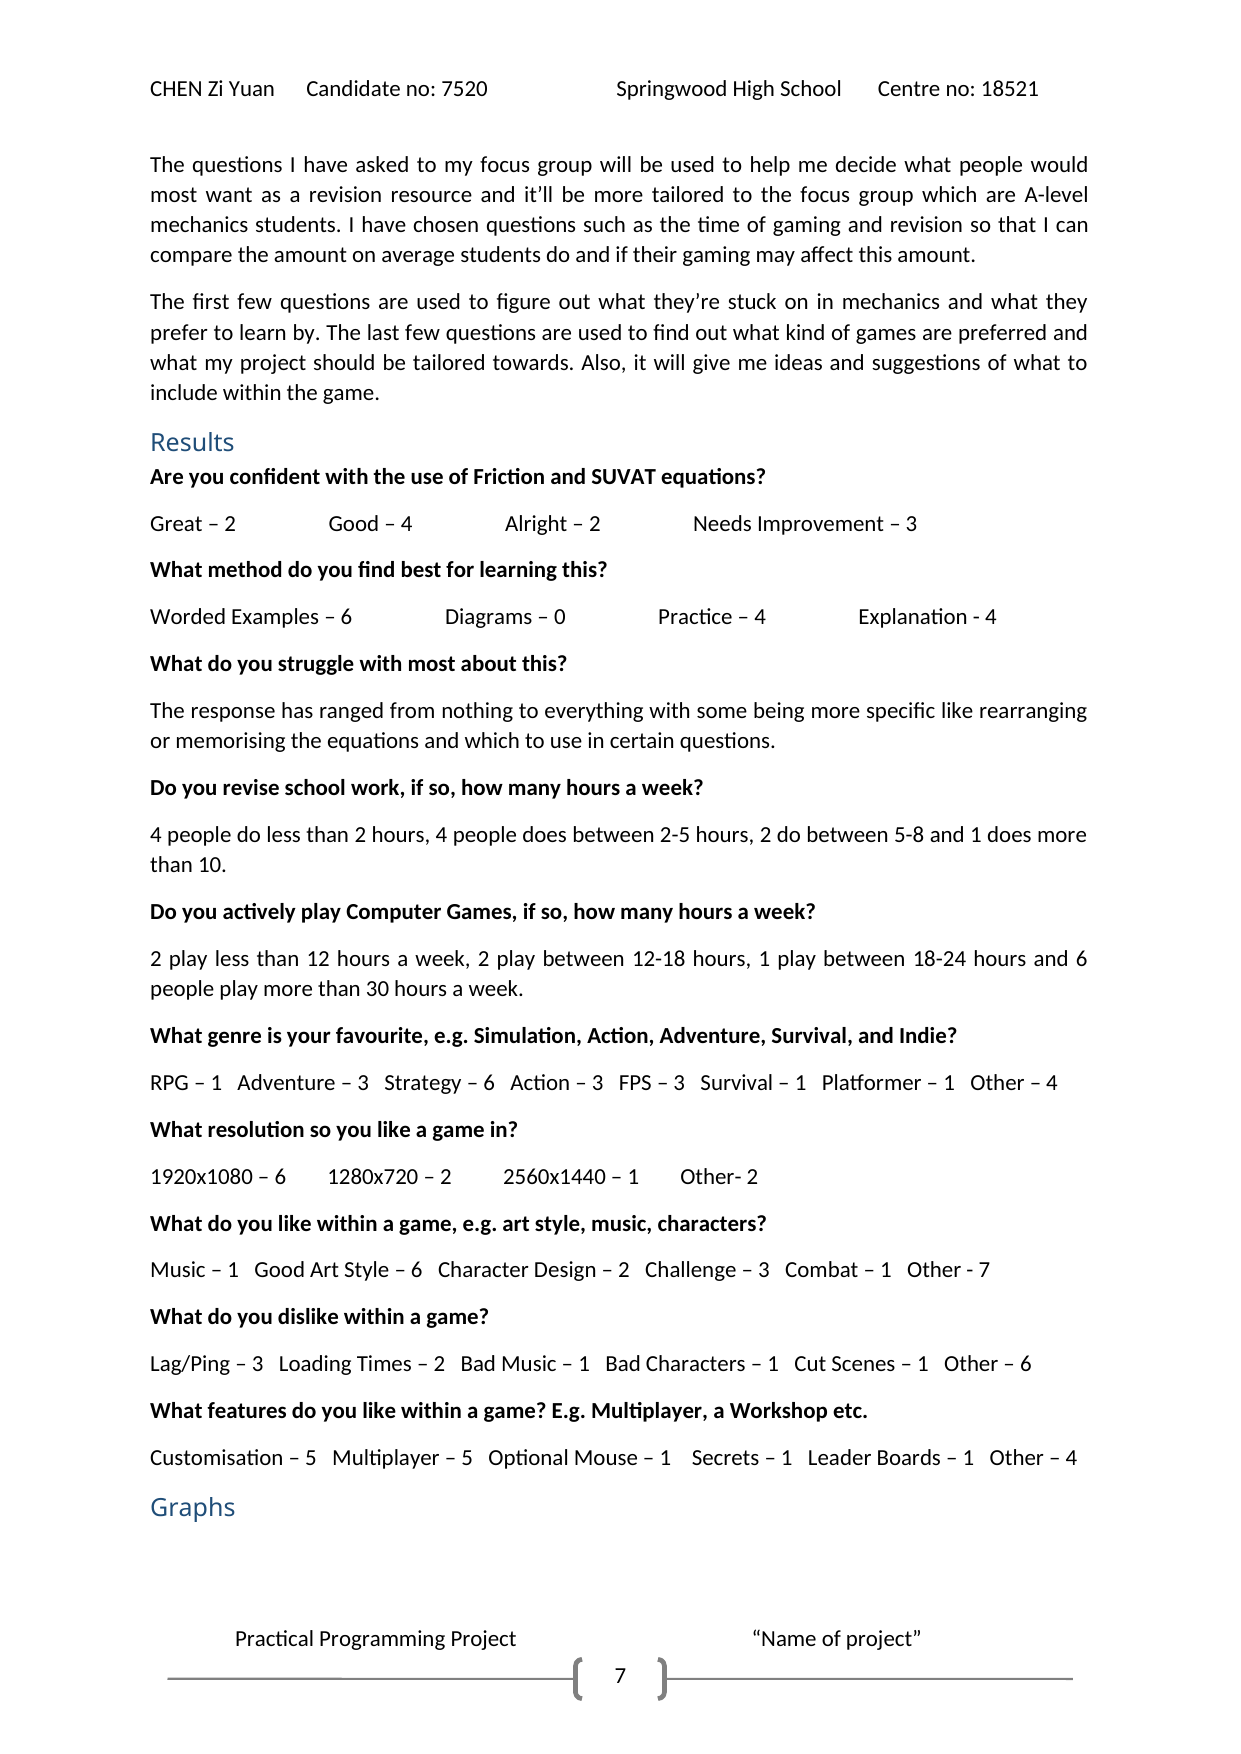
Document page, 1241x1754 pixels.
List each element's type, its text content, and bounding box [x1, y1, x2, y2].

text Are you confident with the use of Friction and SUVAT equations? [150, 462, 1090, 490]
text 1920x1080 – 6 1280x720 – 2 2560x1440 – 1 Other- 2 [150, 1162, 1090, 1190]
text Lag/Ping – 3 Loading Times – 2 Bad Music – 1 Bad Characters – 1 Cut Scenes – 1 Other – 6 [150, 1349, 1090, 1377]
text What features do you like within a game? E.g. Multiplayer, a Workshop etc. [150, 1396, 1090, 1424]
text Customisation – 5 Multiplayer – 5 Optional Mouse – 1 Secrets – 1 Leader Boards – 1 Other – 4 [150, 1443, 1090, 1471]
text What do you like within a game, e.g. art style, music, characters? [150, 1209, 1090, 1237]
subtitle Results [150, 425, 1090, 459]
text Great – 2 Good – 4 Alright – 2 Needs Improvement – 3 [150, 509, 1090, 537]
text The response has ranged from nothing to everything with some being more specific like rearranging or memorising the equations and which to use in certain questions. [150, 696, 1090, 754]
text Do you revise school work, if so, how many hours a week? [150, 773, 1090, 801]
text Do you actively play Computer Games, if so, how many hours a week? [150, 897, 1090, 925]
text 2 play less than 12 hours a week, 2 play between 12-18 hours, 1 play between 18-24 hours and 6 people play more than 30 hours a week. [150, 944, 1090, 1002]
text The first few questions are used to figure out what they’re stuck on in mechanics and what they prefer to learn by. The last few questions are used to find out what kind of games are preferred and what my project should be tailored towards. Also, it will give me ideas and suggestions of what to include within the game. [150, 287, 1090, 406]
text The questions I have asked to my focus group will be used to help me decide what people would most want as a revision resource and it’ll be more tailored to the focus group which are A-level mechanics students. I have chosen questions such as the time of gaming and revision so that I can compare the amount on average students do and if their gaming may affect this amount. [150, 150, 1090, 269]
text Music – 1 Good Art Style – 6 Character Design – 2 Challenge – 3 Combat – 1 Other - 7 [150, 1256, 1090, 1283]
text Worded Examples – 6 Diagrams – 0 Practice – 4 Explanation - 4 [150, 602, 1090, 630]
subtitle Graphs [150, 1490, 1090, 1524]
text 4 people do less than 2 hours, 4 people does between 2-5 hours, 2 do between 5-8 and 1 does more than 10. [150, 820, 1090, 878]
text What resolution so you like a game in? [150, 1115, 1090, 1143]
text RPG – 1 Adventure – 3 Strategy – 6 Action – 3 FPS – 3 Survival – 1 Platformer – 1 Other – 4 [150, 1068, 1090, 1096]
text What genre is your favourite, e.g. Simulation, Action, Adventure, Survival, and Indie? [150, 1021, 1090, 1049]
text What method do you find best for learning this? [150, 556, 1090, 583]
text What do you struggle with most about this? [150, 649, 1090, 677]
text What do you dislike within a game? [150, 1302, 1090, 1330]
